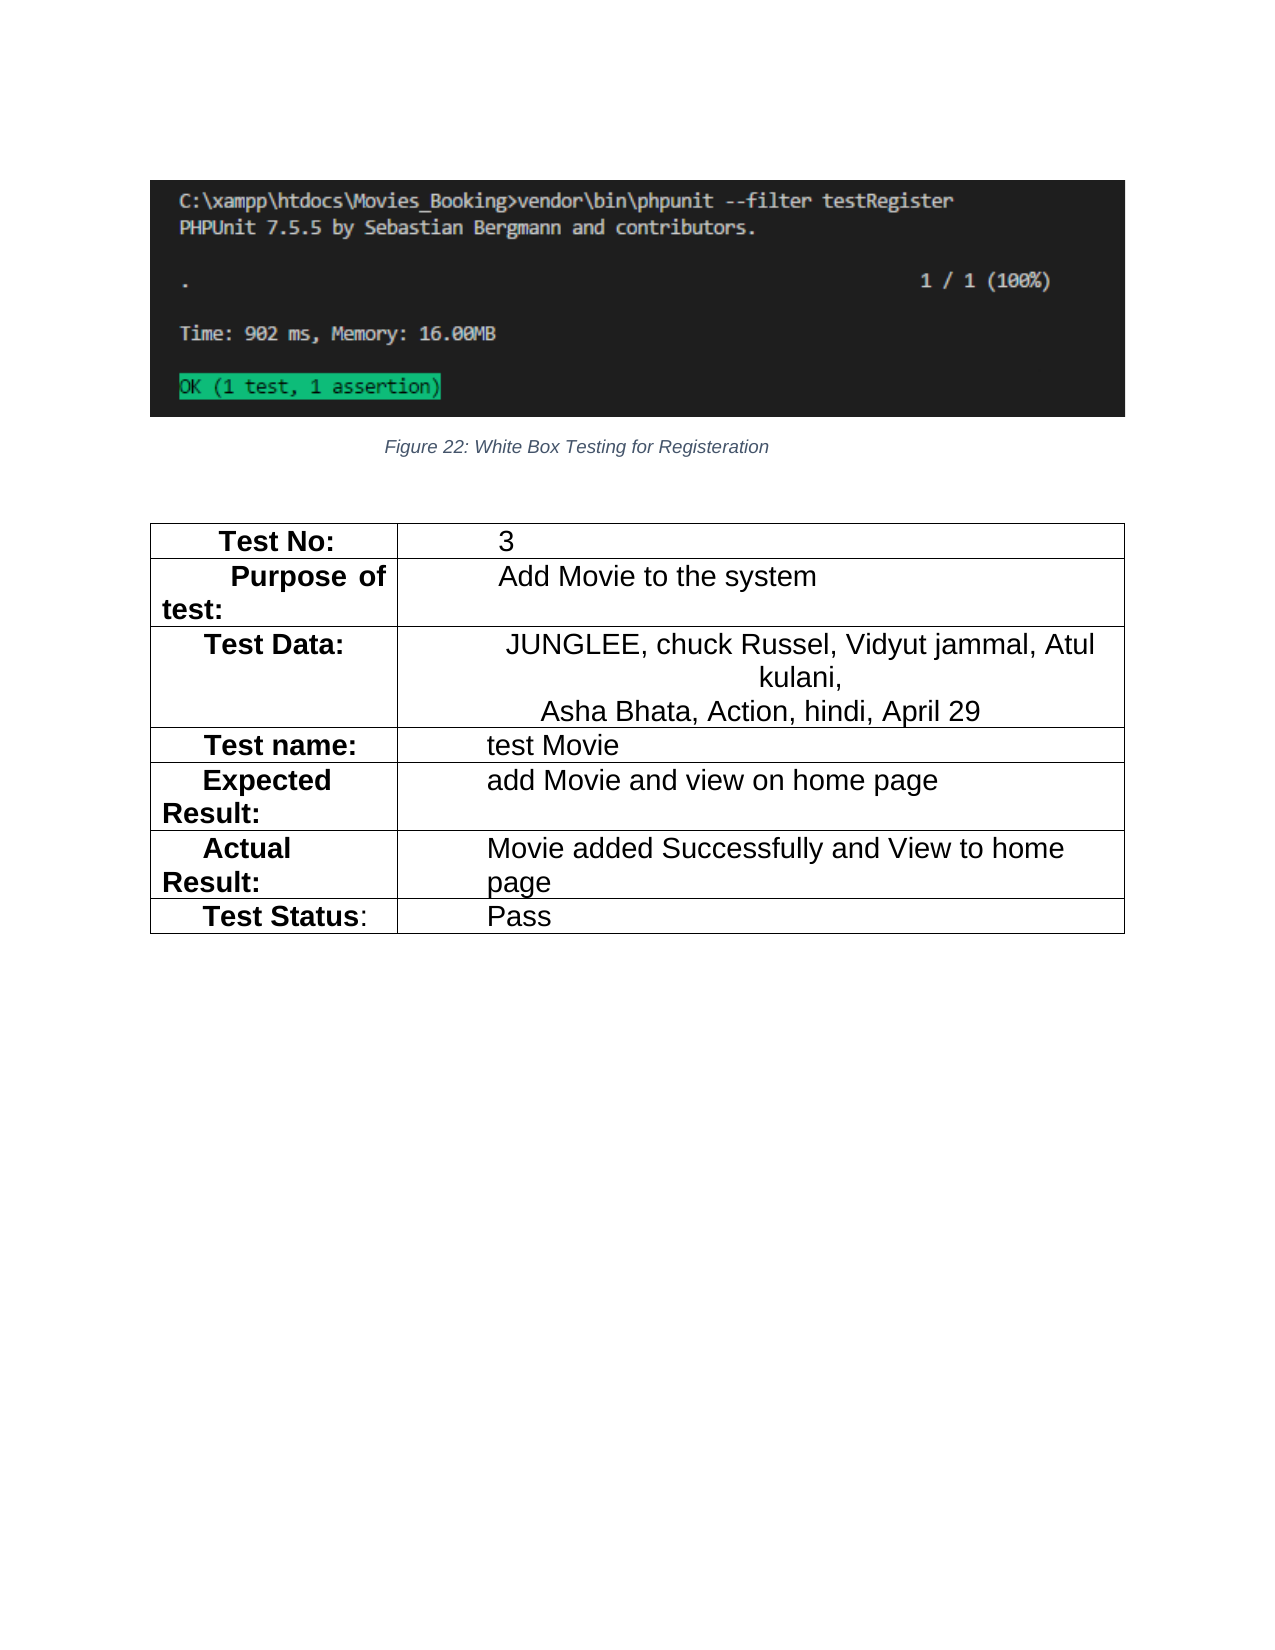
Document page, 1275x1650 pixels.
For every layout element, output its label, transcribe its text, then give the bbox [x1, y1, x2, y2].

table_cell Movie added Successfully and View to home page [398, 831, 1124, 898]
table_cell Actual Result: [151, 831, 397, 898]
table_cell Add Movie to the system [398, 559, 1124, 626]
table_cell Pass [398, 899, 1124, 933]
table_cell Test name: [151, 728, 397, 762]
table_header Test No: [151, 524, 397, 557]
table_cell Purpose of test: [151, 559, 397, 626]
table_cell Test Status: [151, 899, 397, 933]
table_cell Test Data: [151, 627, 397, 727]
table_header 3 [398, 524, 1124, 557]
table_cell test Movie [398, 728, 1124, 762]
table_cell JUNGLEE, chuck Russel, Vidyut jammal, Atul kulani, Asha Bhata, Action, hindi, April 29 [398, 627, 1124, 727]
picture [150, 180, 1125, 417]
table_cell Expected Result: [151, 763, 397, 830]
text Figure 22: White Box Testing for Registeration [150, 435, 1125, 457]
table_cell add Movie and view on home page [398, 763, 1124, 830]
